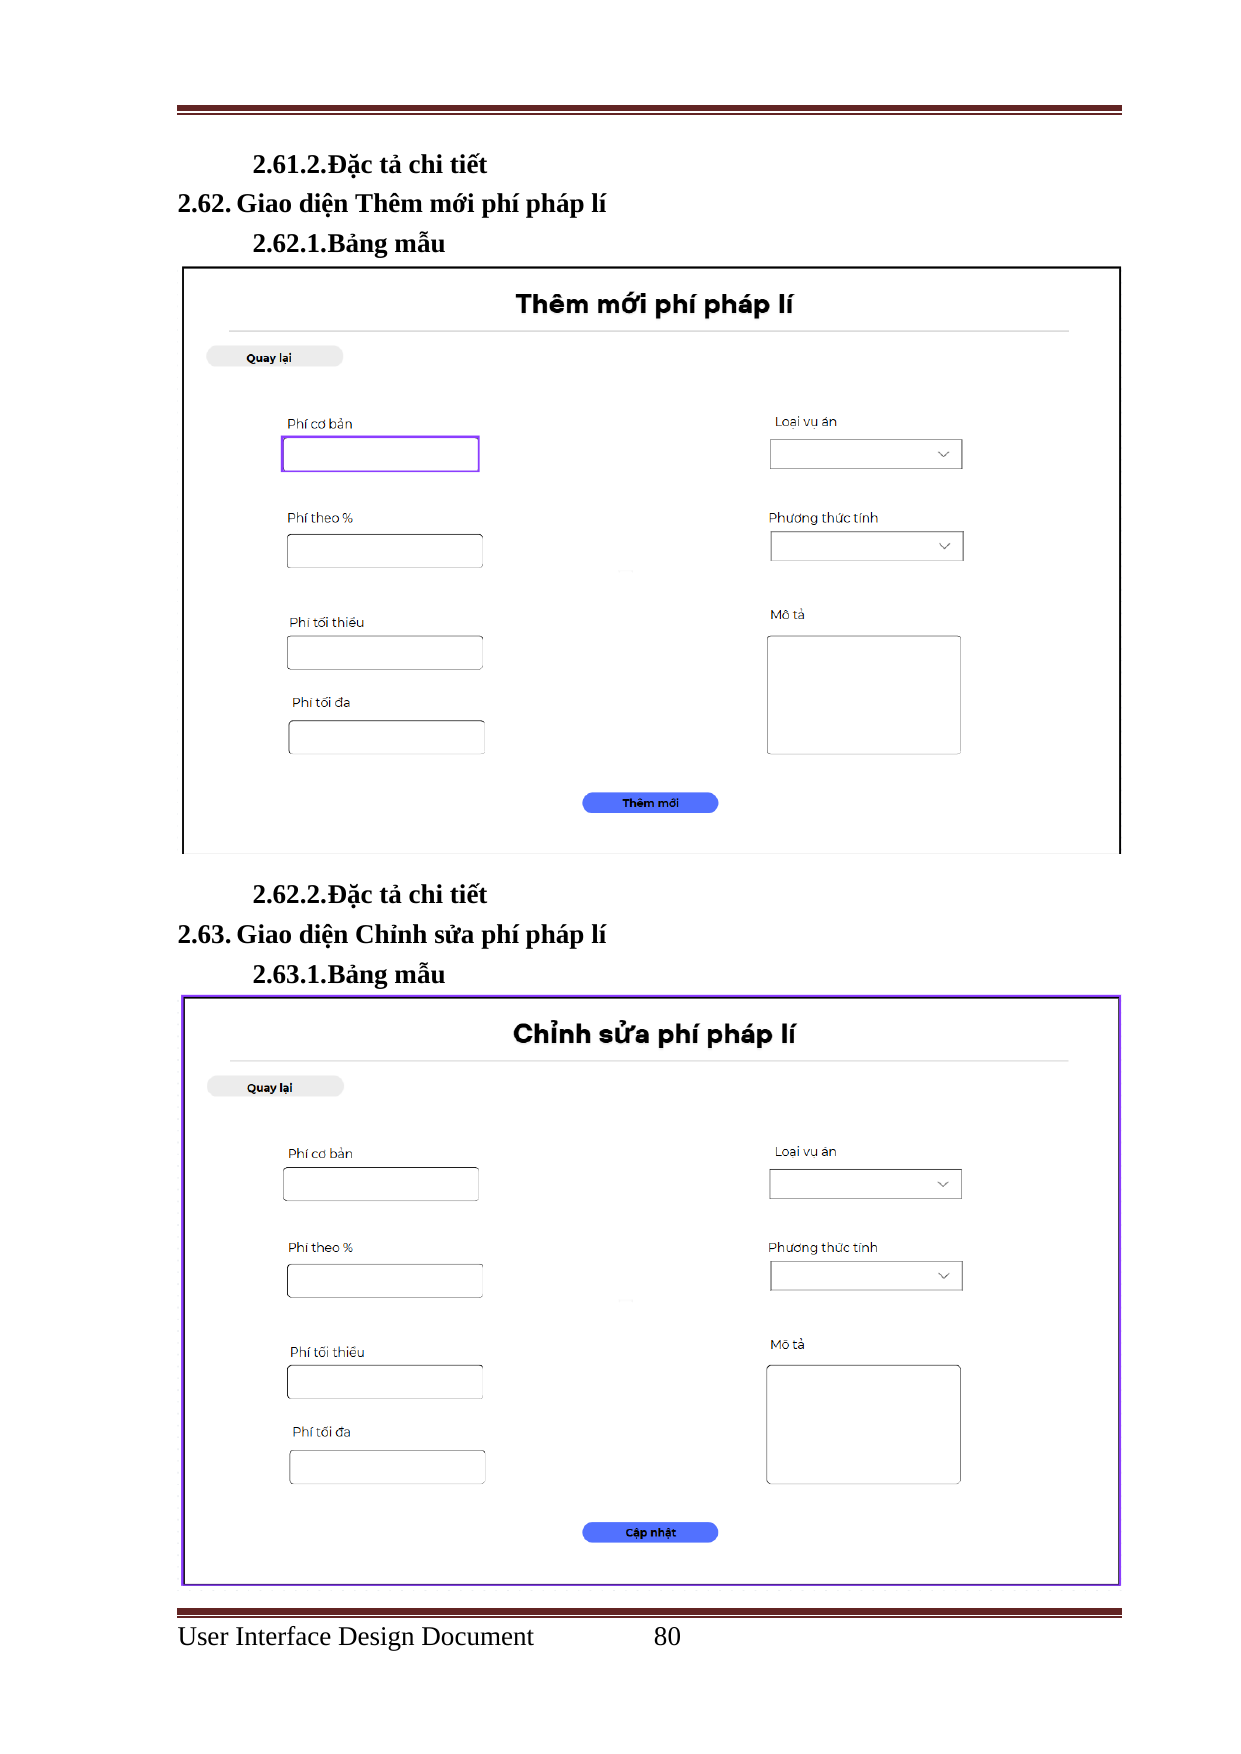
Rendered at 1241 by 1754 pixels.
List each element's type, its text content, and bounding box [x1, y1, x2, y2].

picture [177, 263, 1123, 854]
picture [177, 993, 1123, 1591]
subtitle Giao diện Chỉnh sửa phí pháp lí [177, 918, 1122, 949]
subtitle Bảng mẫu [252, 958, 1122, 989]
subtitle Đặc tả chi tiết [252, 878, 1122, 909]
subtitle Đặc tả chi tiết [252, 148, 1122, 179]
subtitle Giao diện Thêm mới phí pháp lí [177, 188, 1122, 219]
subtitle Bảng mẫu [252, 227, 1122, 259]
